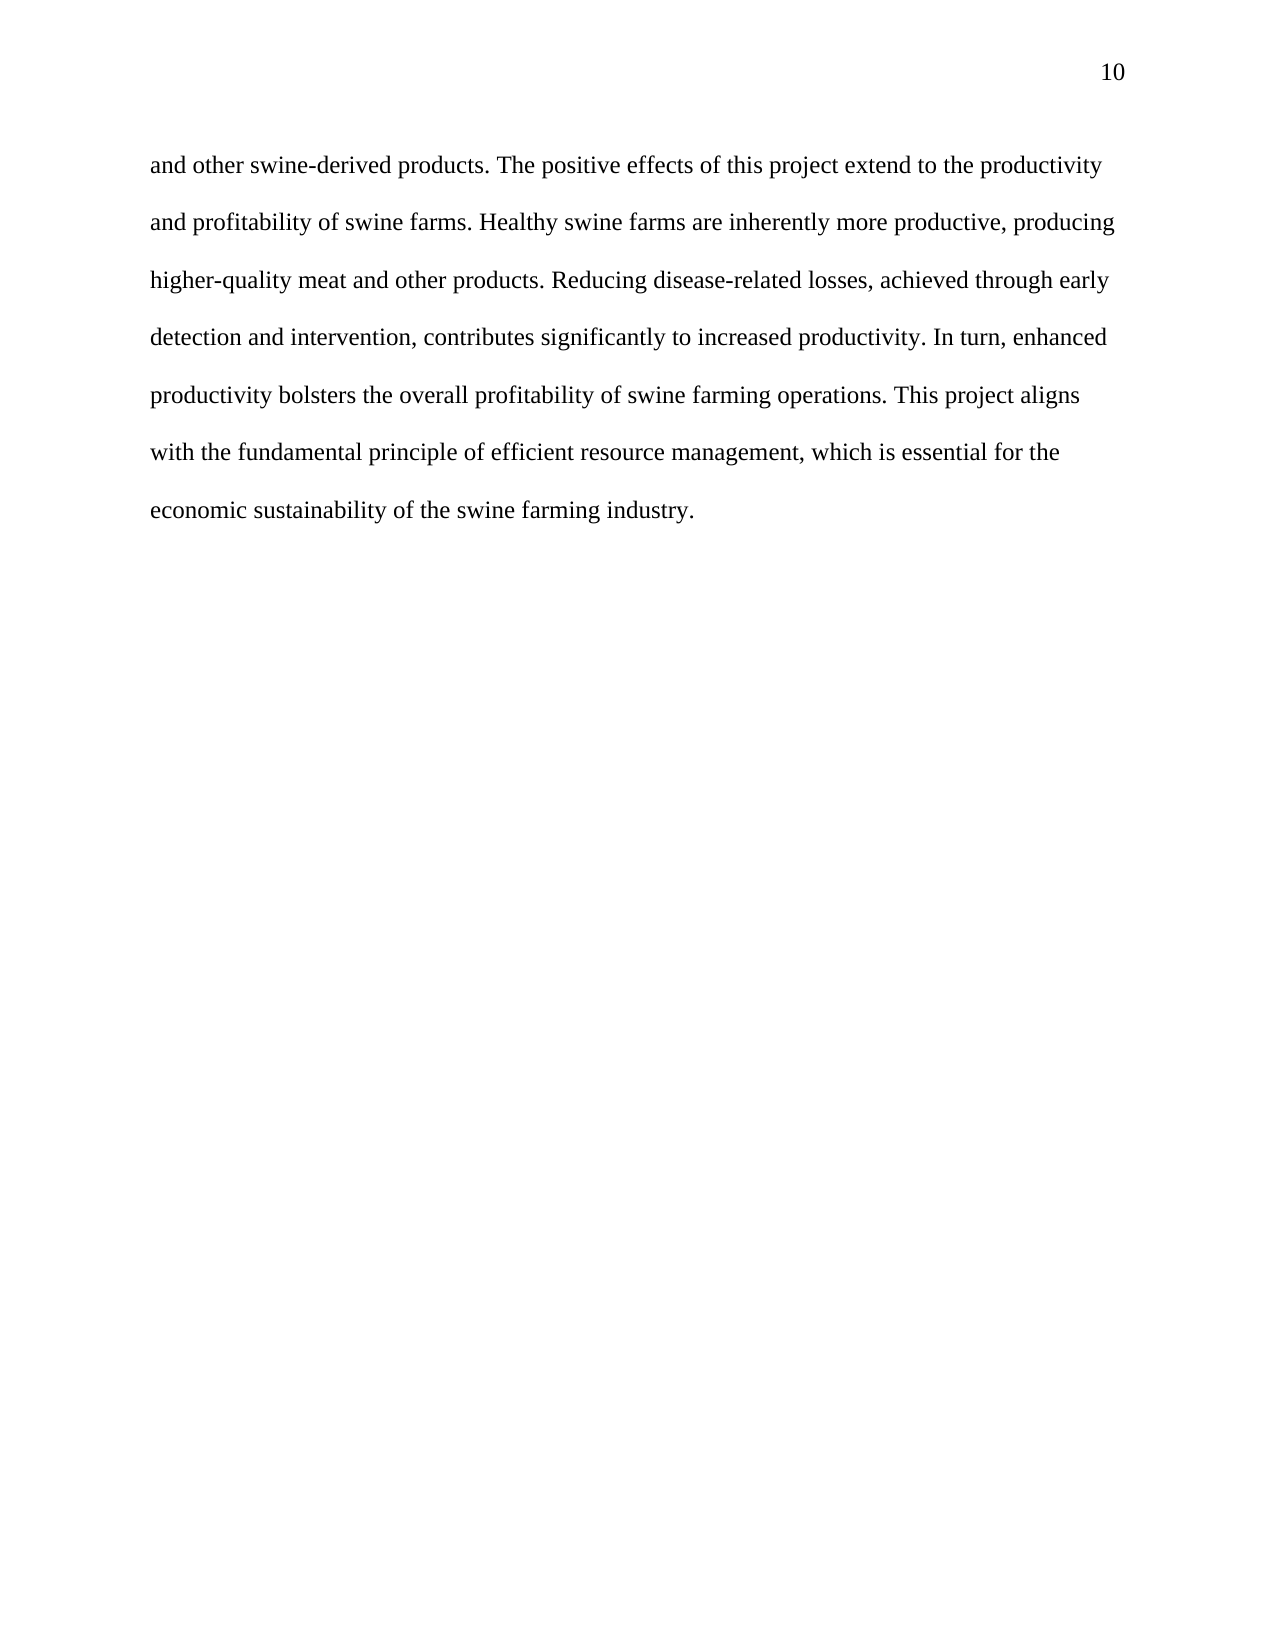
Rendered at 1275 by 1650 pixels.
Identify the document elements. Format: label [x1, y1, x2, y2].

text [150, 150, 1125, 524]
